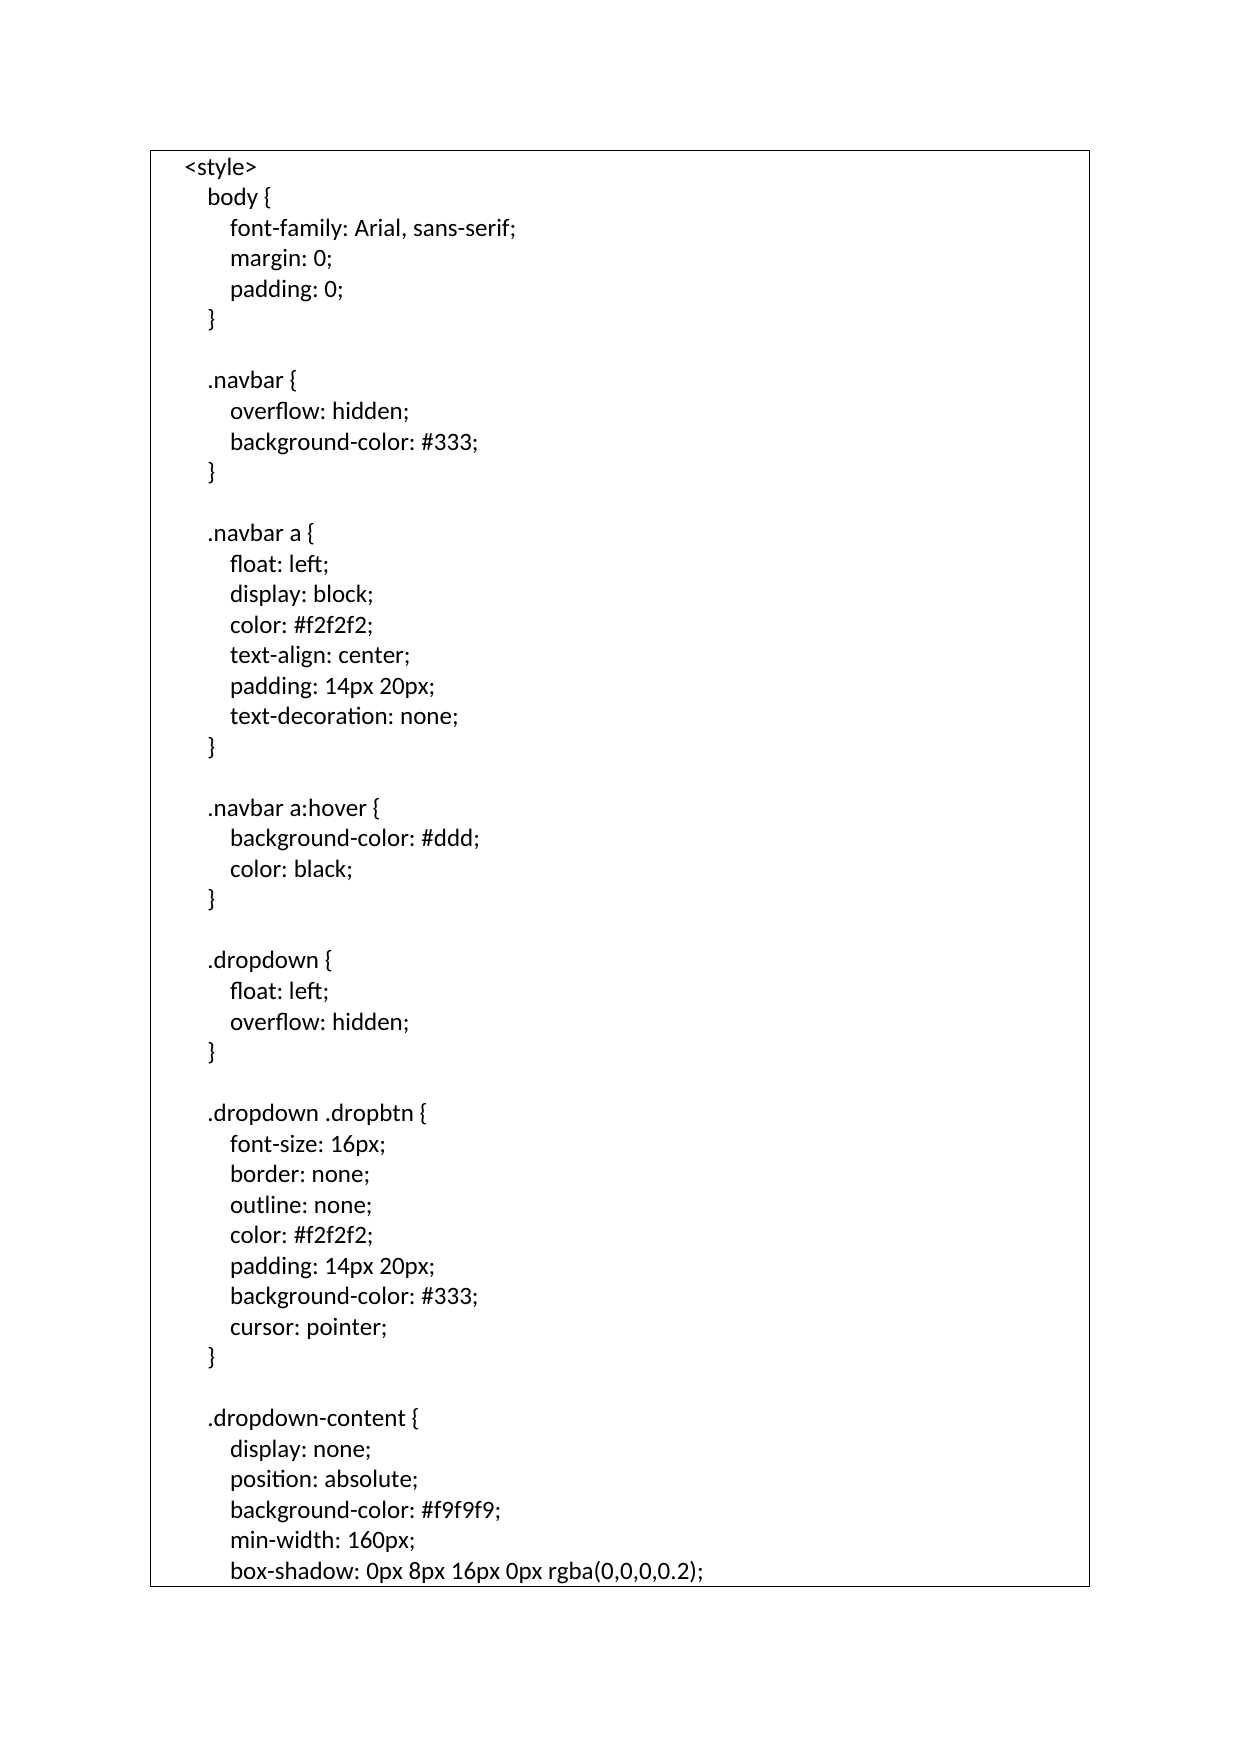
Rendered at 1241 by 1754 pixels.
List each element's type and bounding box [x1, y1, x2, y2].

table_header [151, 151, 1089, 1586]
